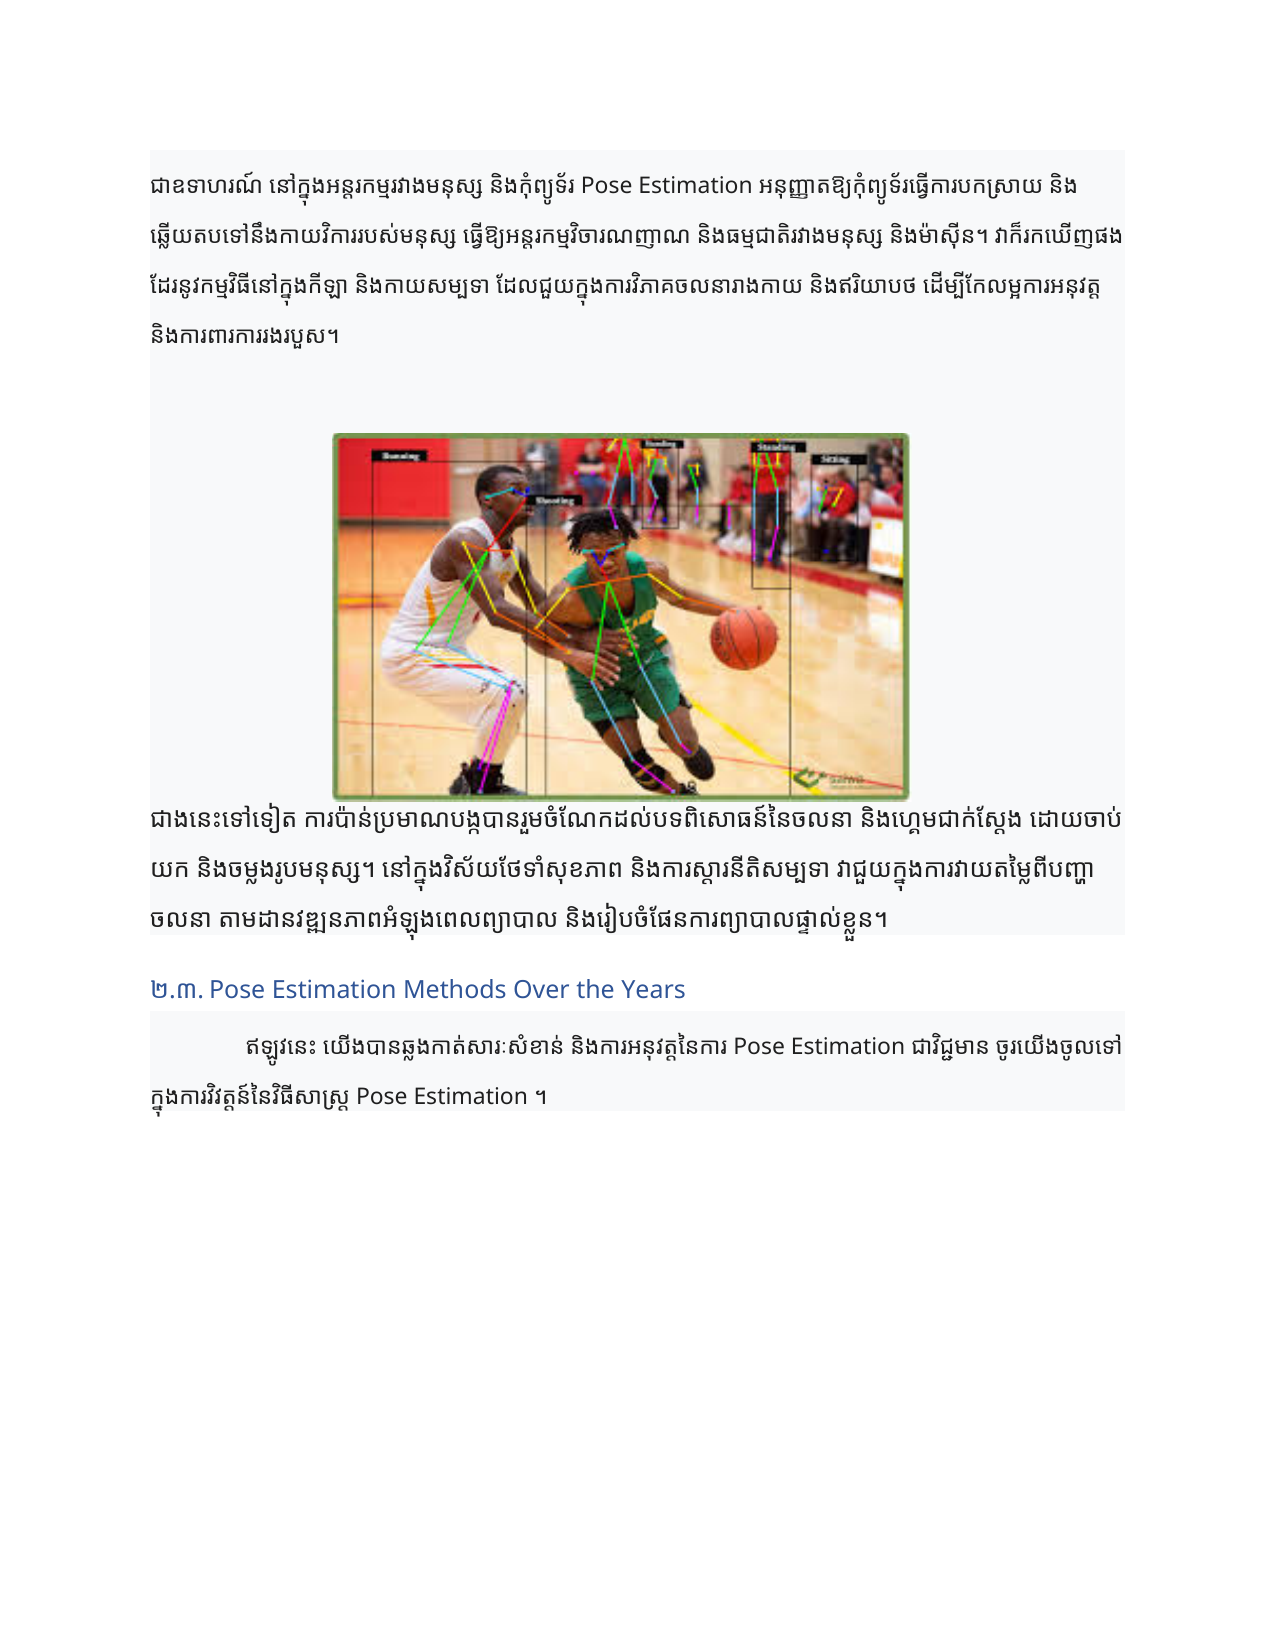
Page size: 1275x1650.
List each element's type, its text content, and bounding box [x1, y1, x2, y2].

text ២.៣. Pose Estimation Methods Over the Years [150, 972, 1125, 1006]
text ជាឧទាហរណ៍ នៅក្នុងអន្តរកម្មរវាងមនុស្ស និងកុំព្យូទ័រ Pose Estimation អនុញ្ញាតឱ្យកុំព្យូទ័រធ្វើការបកស្រាយ និងឆ្លើយតបទៅនឹងកាយវិការរបស់មនុស្ស ធ្វើឱ្យអន្តរកម្មវិចារណញាណ និងធម្មជាតិរវាងមនុស្ស និងម៉ាស៊ីន។ វាក៏រកឃើញផងដែរនូវកម្មវិធីនៅក្នុងកីឡា និងកាយសម្បទា ដែលជួយក្នុងការវិភាគចលនារាងកាយ និងឥរិយាបថ ដើម្បីកែលម្អការអនុវត្ត និងការពារការរងរបួស។ [150, 150, 1125, 350]
text ឥឡូវនេះ យើងបានឆ្លងកាត់សារៈសំខាន់ និងការអនុវត្តនៃការ Pose Estimation ជាវិជ្ជមាន ចូរយើងចូលទៅក្នុងការវិវត្តន៍នៃវិធីសាស្ត្រ Pose Estimation ។ [150, 1011, 1125, 1111]
text ជាងនេះទៅទៀត ការប៉ាន់ប្រមាណបង្កបានរួមចំណែកដល់បទពិសោធន៍នៃចលនា និងហ្គេមជាក់ស្តែង ដោយចាប់យក និងចម្លងរូបមនុស្ស។ នៅក្នុងវិស័យថែទាំសុខភាព និងការស្តារនីតិសម្បទា វាជួយក្នុងការវាយតម្លៃពីបញ្ហាចលនា តាមដានវឌ្ឍនភាពអំឡុងពេលព្យាបាល និងរៀបចំផែនការព្យាបាលផ្ទាល់ខ្លួន។ [150, 400, 1125, 935]
